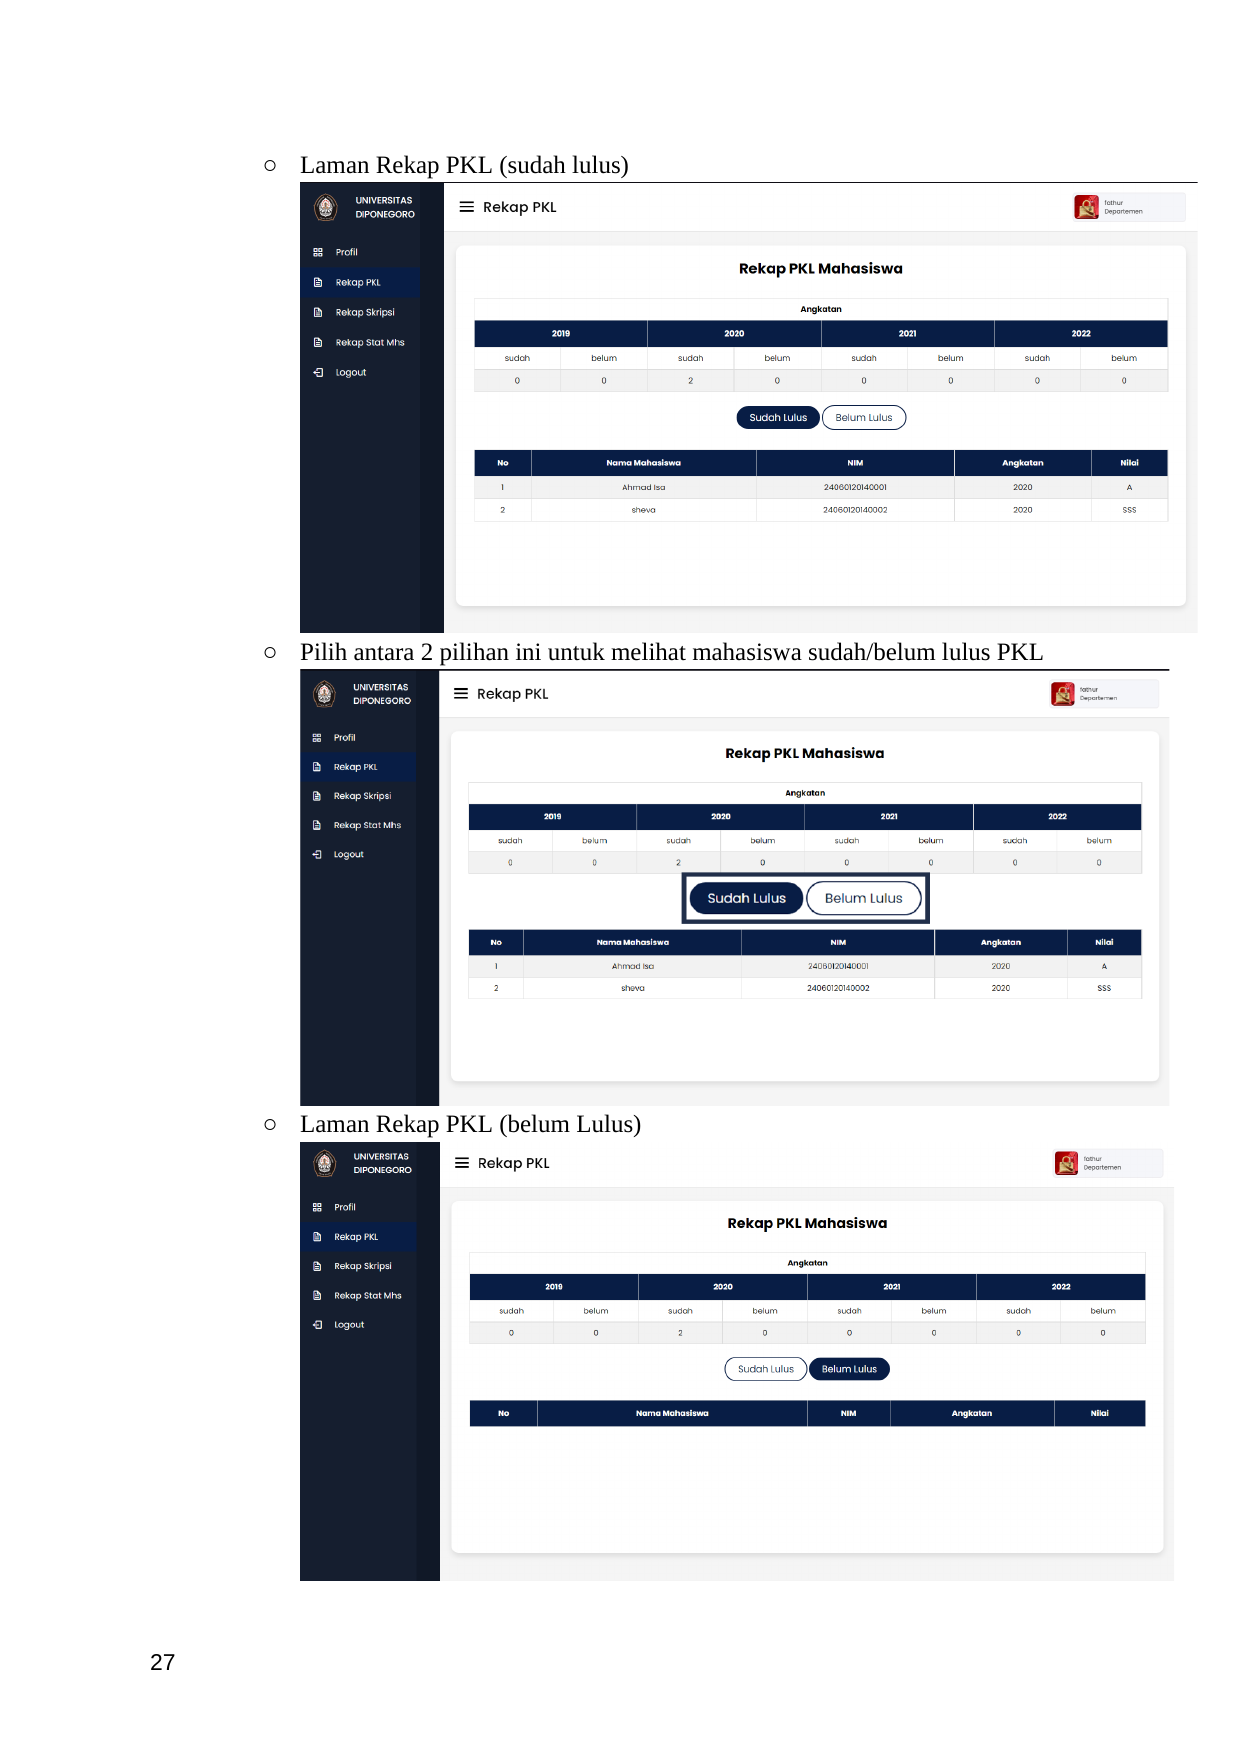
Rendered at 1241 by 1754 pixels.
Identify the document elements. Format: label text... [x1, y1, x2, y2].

picture [300, 1142, 1175, 1581]
picture [300, 182, 1198, 633]
picture [300, 669, 1170, 1106]
